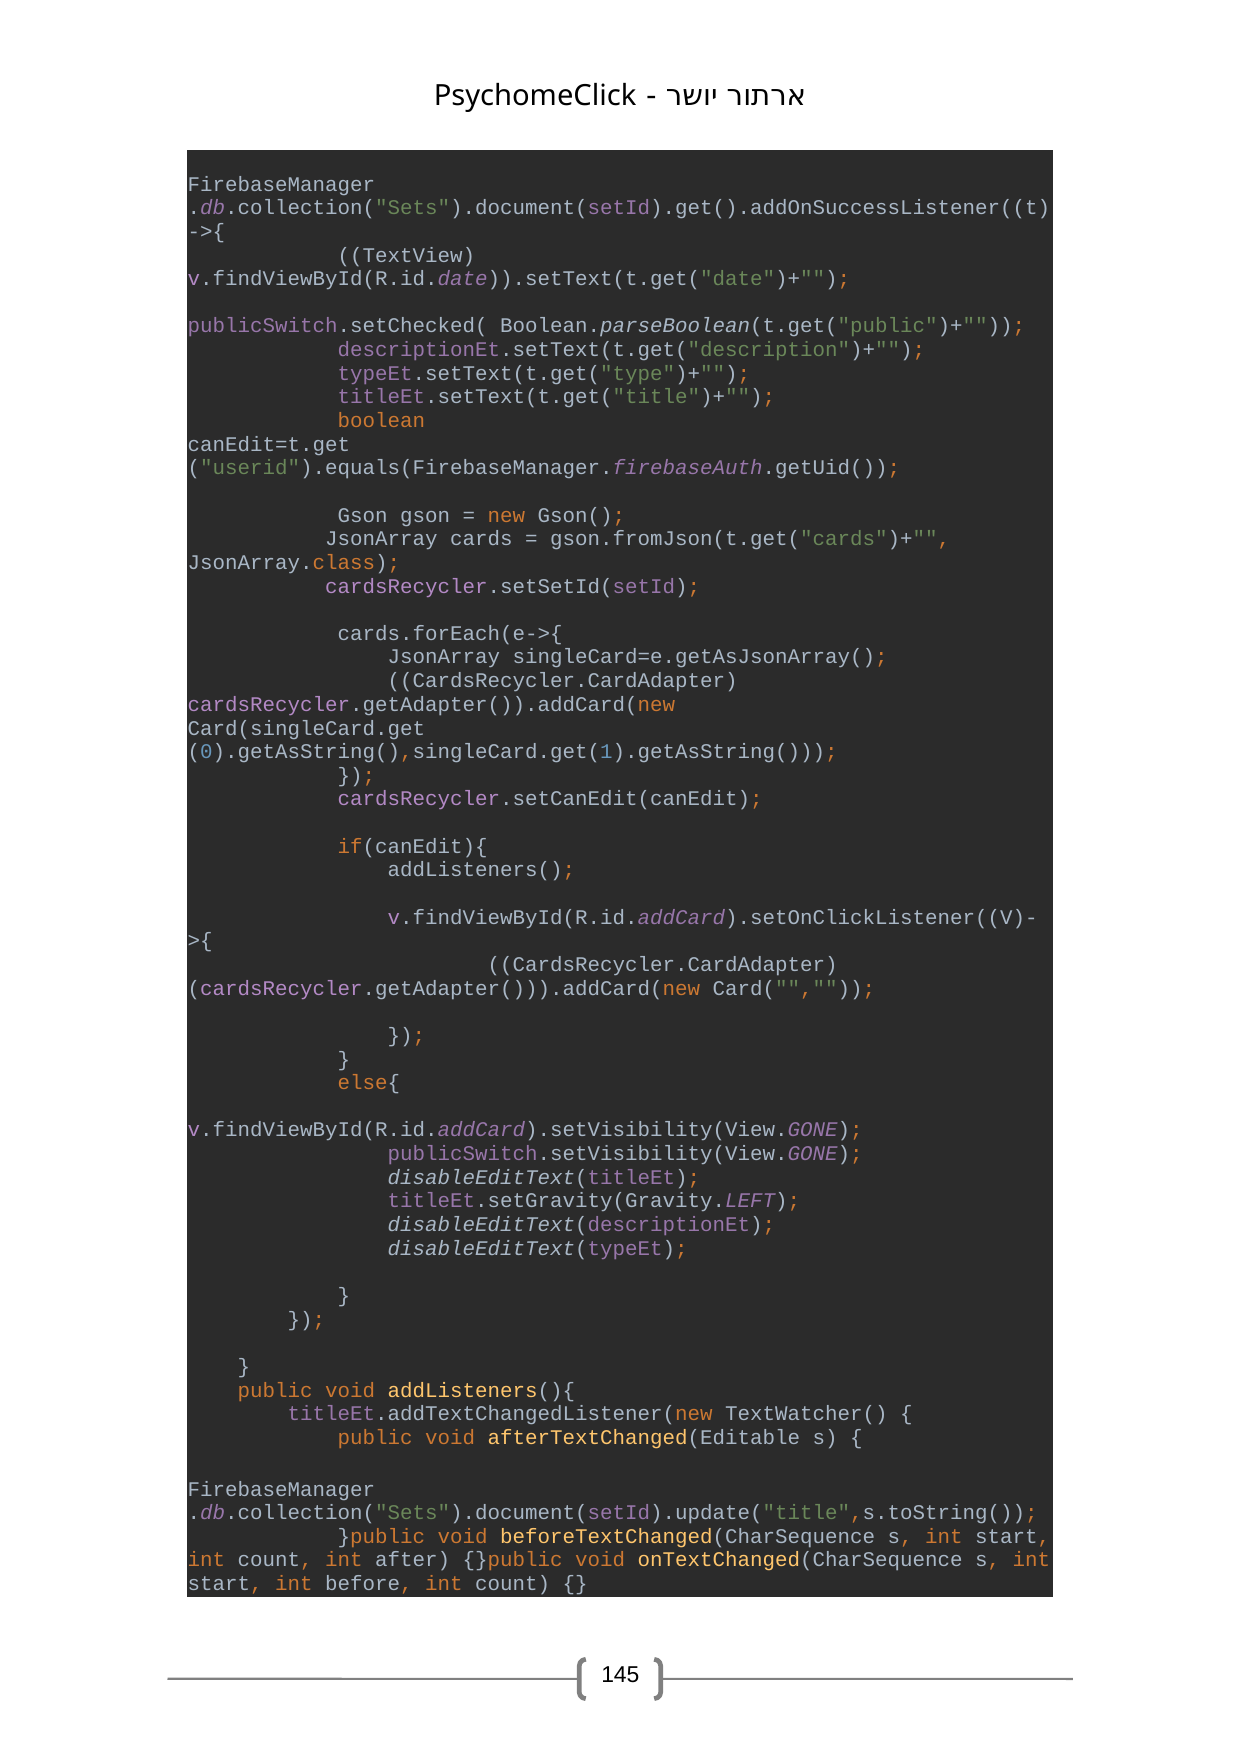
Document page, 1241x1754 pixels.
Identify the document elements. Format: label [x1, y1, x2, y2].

text [187, 150, 1053, 1597]
